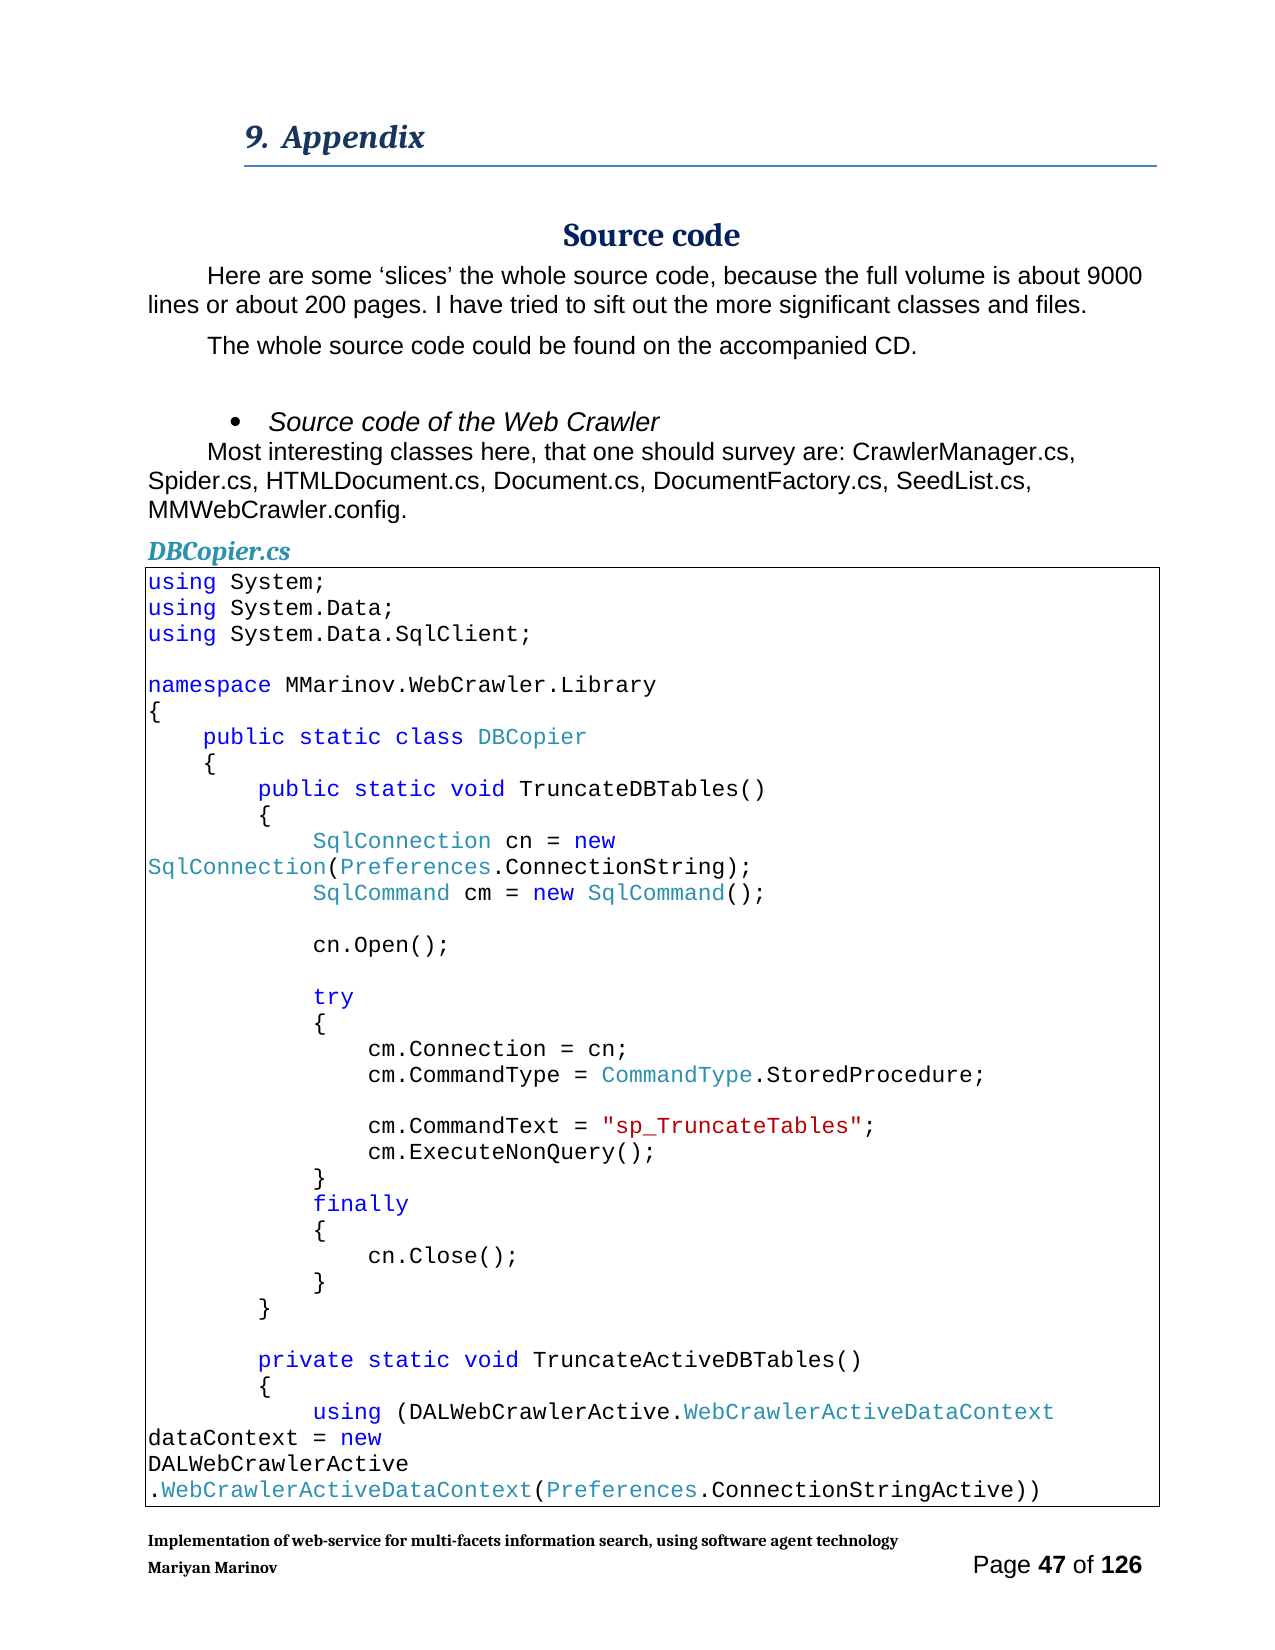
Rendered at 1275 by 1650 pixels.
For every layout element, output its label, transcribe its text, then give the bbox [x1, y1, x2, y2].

text using System.Data; [148, 596, 1157, 622]
title Appendix [244, 118, 1157, 165]
text private static void TruncateActiveDBTables() [148, 1348, 1157, 1374]
text SqlCommand cm = new SqlCommand(); [148, 881, 1157, 907]
text The whole source code could be found on the accompanied CD. [148, 331, 1157, 360]
text DBCopier.cs [148, 536, 1157, 567]
text } [148, 1270, 1157, 1296]
text try [148, 985, 1157, 1011]
text public static void TruncateDBTables() [148, 778, 1157, 803]
text { [148, 1374, 1157, 1397]
text cm.CommandType = CommandType.StoredProcedure; [148, 1063, 1157, 1089]
text public static class DBCopier [148, 726, 1157, 752]
subtitle Source code [148, 217, 1157, 255]
text { [148, 803, 1157, 829]
text { [148, 752, 1157, 778]
text SqlConnection cn = new SqlConnection(Preferences.ConnectionString); [148, 829, 1157, 881]
text { [148, 1218, 1157, 1244]
text { [148, 1011, 1157, 1037]
text } [148, 1167, 1157, 1193]
text Most interesting classes here, that one should survey are: CrawlerManager.cs, Spider.cs, HTMLDocument.cs, Document.cs, DocumentFactory.cs, SeedList.cs, MMWebCrawler.config. [148, 437, 1157, 523]
text finally [148, 1193, 1157, 1218]
text using (DALWebCrawlerActive.WebCrawlerActiveDataContext dataContext = new DALWebCrawlerActive.WebCrawlerActiveDataContext(Preferences.ConnectionStringActive)) [146, 1397, 1159, 1506]
text Here are some ‘slices’ the whole source code, because the full volume is about 9000 lines or about 200 pages. I have tried to sift out the more significant classes and files. [148, 261, 1157, 318]
text cm.CommandText = "sp_TruncateTables"; [148, 1115, 1157, 1141]
text namespace MMarinov.WebCrawler.Library [148, 674, 1157, 700]
text cm.Connection = cn; [148, 1037, 1157, 1063]
list Source code of the Web Crawler [231, 406, 1157, 437]
text cm.ExecuteNonQuery(); [148, 1141, 1157, 1167]
text } [148, 1296, 1157, 1322]
text cn.Close(); [148, 1244, 1157, 1270]
text using System; [146, 568, 1159, 596]
text { [148, 700, 1157, 726]
text using System.Data.SqlClient; [148, 622, 1157, 648]
text cn.Open(); [148, 933, 1157, 959]
